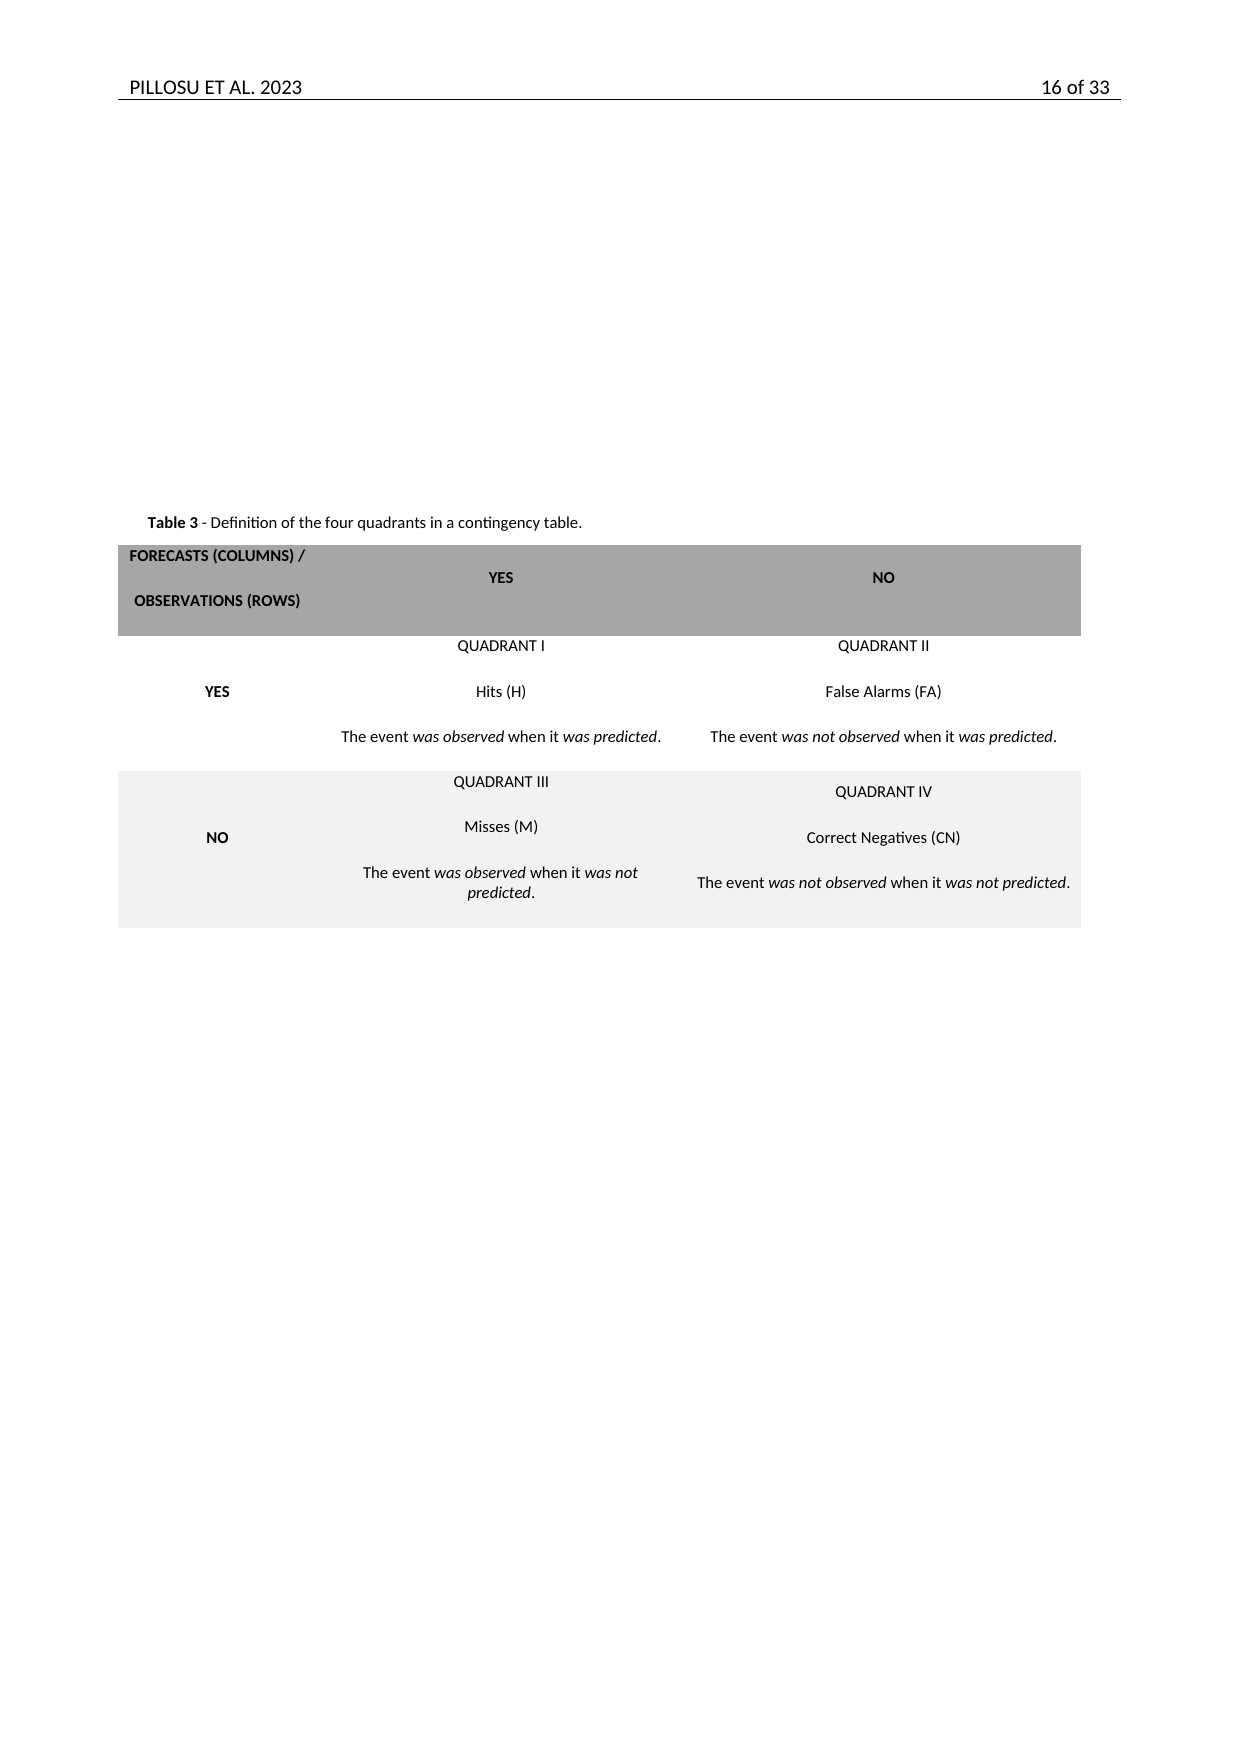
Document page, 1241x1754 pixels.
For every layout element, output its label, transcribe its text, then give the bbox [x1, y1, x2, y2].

table_cell NO [118, 771, 317, 928]
table_cell QUADRANT III Misses (M) The event was observed when it was not predicted. [317, 771, 686, 928]
table_header YES [317, 545, 686, 636]
text Table 3 - Definition of the four quadrants in a contingency table. [118, 512, 1152, 532]
table_cell QUADRANT I Hits (H) The event was observed when it was predicted. [317, 636, 686, 771]
table_header NO [686, 545, 1081, 636]
table_cell QUADRANT IV Correct Negatives (CN) The event was not observed when it was not predicted. [686, 771, 1081, 928]
table_cell YES [118, 636, 317, 771]
table_cell QUADRANT II False Alarms (FA) The event was not observed when it was predicted. [686, 636, 1081, 771]
table_header FORECASTS (COLUMNS) / OBSERVATIONS (ROWS) [118, 545, 317, 636]
